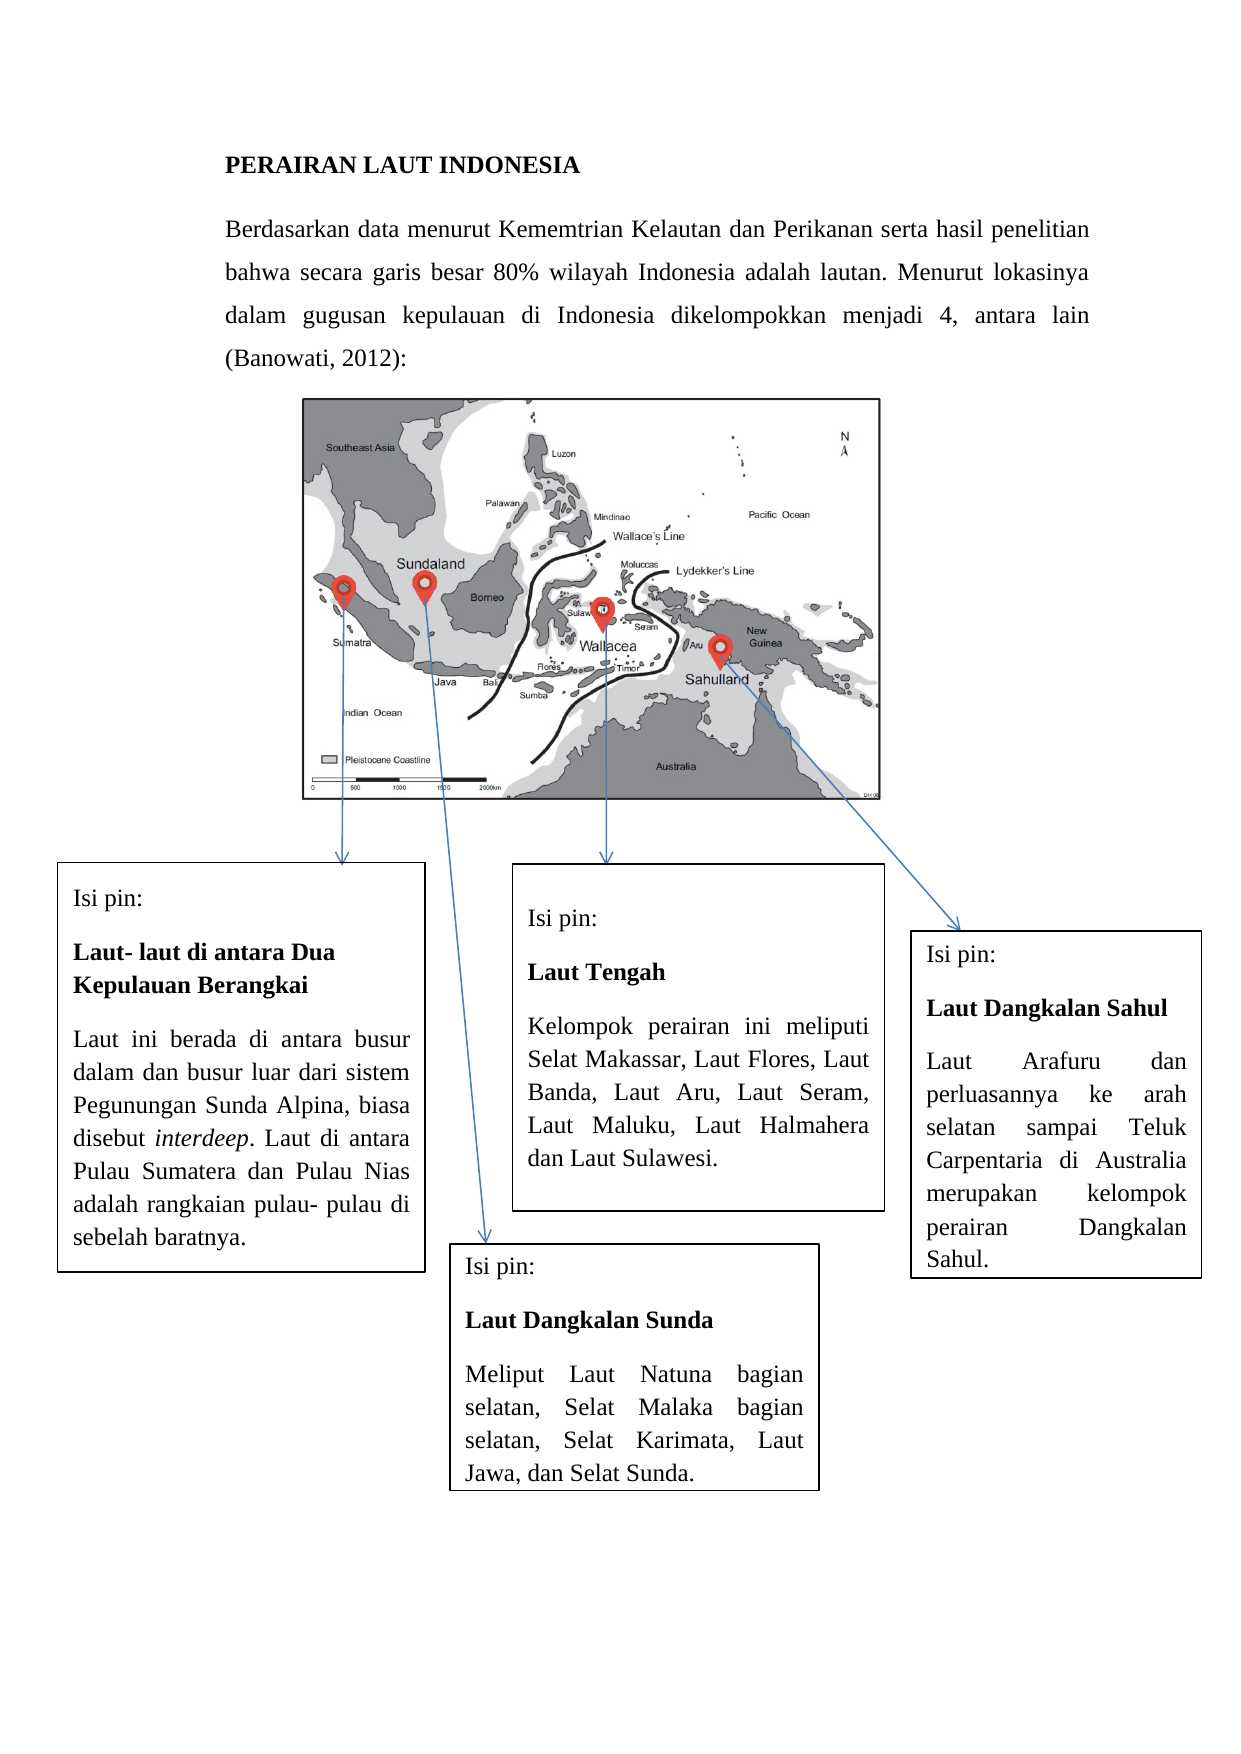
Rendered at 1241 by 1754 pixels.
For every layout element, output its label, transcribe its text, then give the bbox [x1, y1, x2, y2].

text PERAIRAN LAUT INDONESIA [150, 150, 1090, 179]
text Berdasarkan data menurut Kememtrian Kelautan dan Perikanan serta hasil penelitian bahwa secara garis besar 80% wilayah Indonesia adalah lautan. Menurut lokasinya dalam gugusan kepulauan di Indonesia dikelompokkan menjadi 4, antara lain (Banowati, 2012): [225, 214, 1090, 372]
picture [299, 395, 884, 804]
